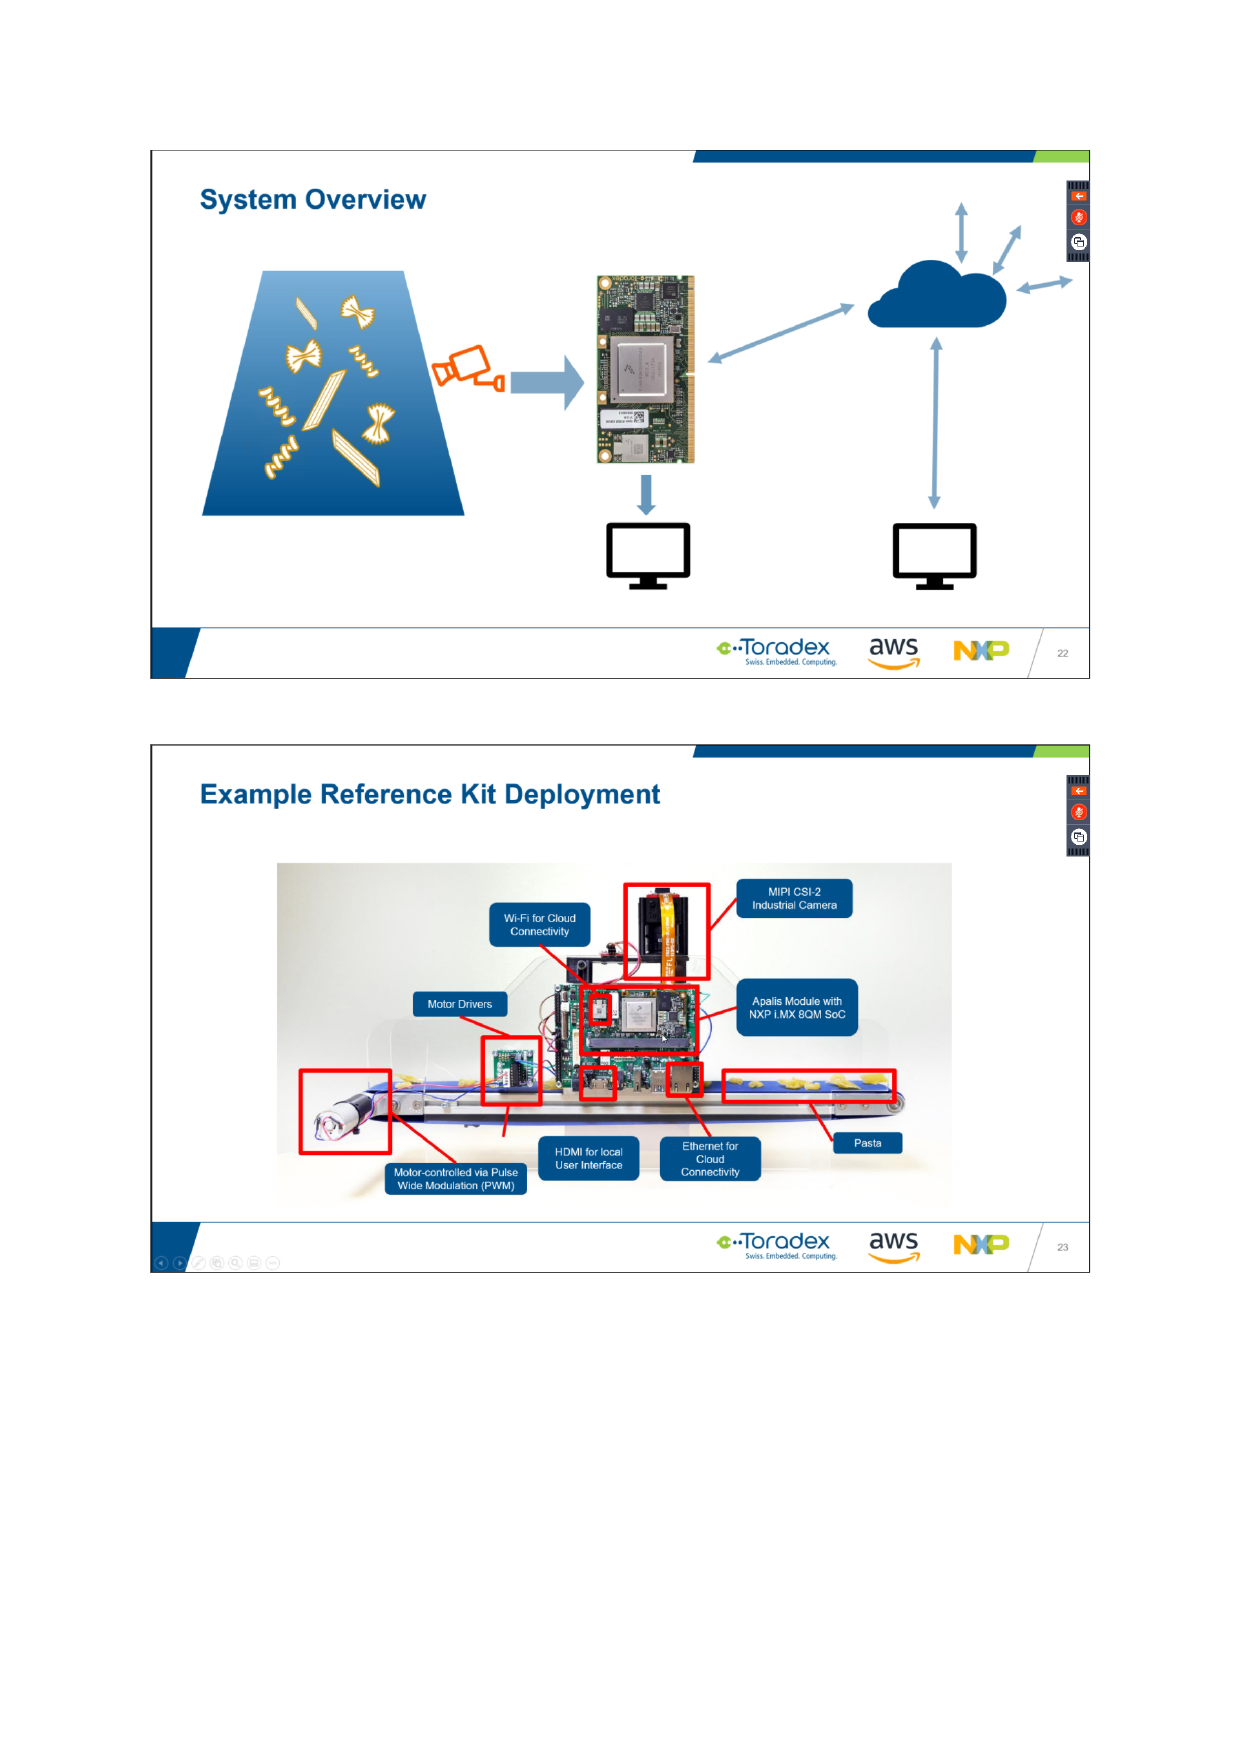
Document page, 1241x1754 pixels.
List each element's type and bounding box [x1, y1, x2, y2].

picture [150, 744, 1091, 1273]
picture [150, 150, 1091, 679]
